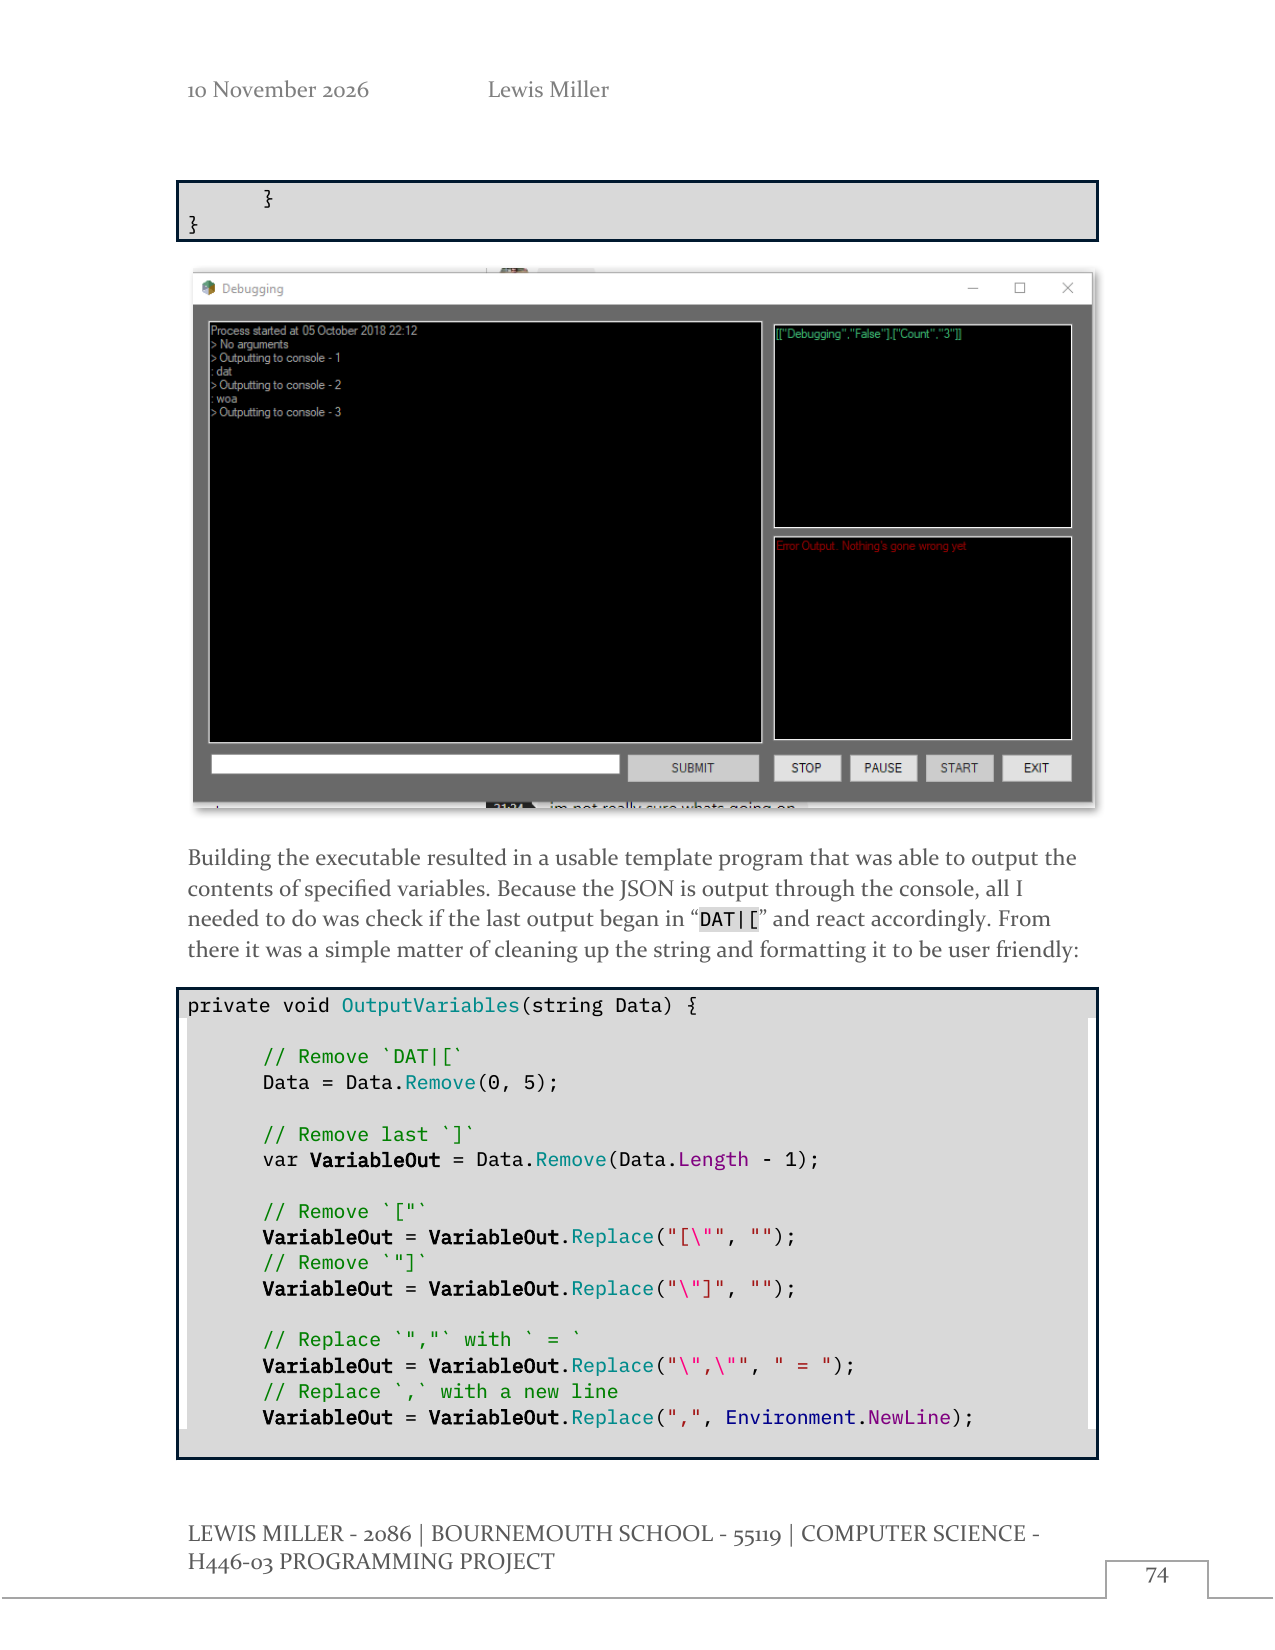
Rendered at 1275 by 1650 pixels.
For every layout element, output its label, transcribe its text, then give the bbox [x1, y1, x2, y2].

text } [179, 206, 1096, 239]
text } [179, 183, 1096, 206]
text Building the executable resulted in a usable template program that was able to output the contents of specified variables. Because the JSON is output through the console, all I needed to do was check if the last output began in “DAT|[” and react accordingly. From there it was a simple matter of cleaning up the string and formatting it to be user friendly: [187, 843, 1088, 963]
text // Remove `["` [187, 1198, 1088, 1224]
text // Replace `","` with ` = ` [187, 1327, 1088, 1352]
text // Remove `"]` [187, 1249, 1088, 1275]
text VariableOut = VariableOut.Replace("[\"", ""); [187, 1224, 1088, 1249]
text var VariableOut = Data.Remove(Data.Length - 1); [187, 1146, 1088, 1172]
picture [193, 268, 1095, 808]
text VariableOut = VariableOut.Replace(",", Environment.NewLine); [187, 1404, 1088, 1424]
text VariableOut = VariableOut.Replace("\"]", ""); [187, 1275, 1088, 1301]
text private void OutputVariables(string Data) { [179, 990, 1096, 1018]
text // Remove `DAT|[` [187, 1043, 1088, 1069]
text // Replace `,` with a new line [187, 1378, 1088, 1404]
text VariableOut = VariableOut.Replace("\",\"", " = "); [187, 1352, 1088, 1378]
text Data = Data.Remove(0, 5); [187, 1069, 1088, 1095]
text // Remove last `]` [187, 1121, 1088, 1146]
